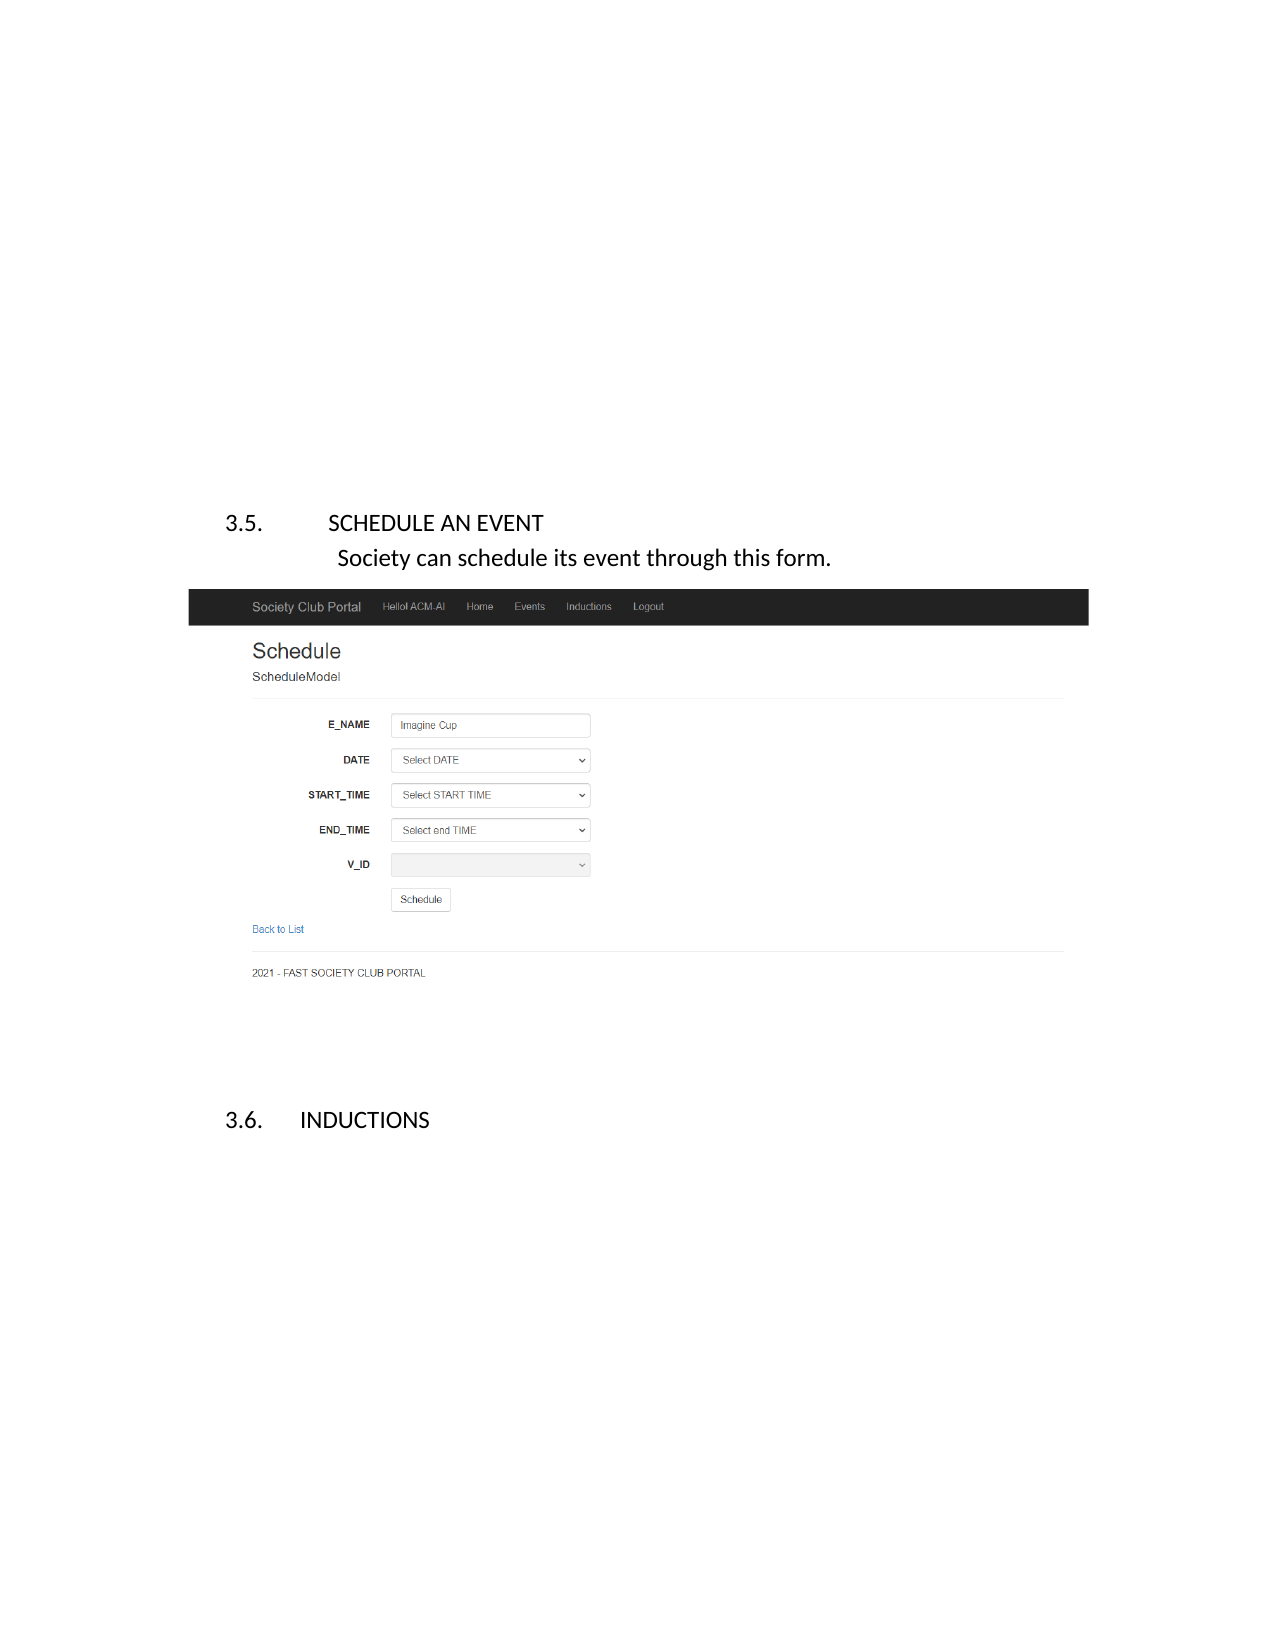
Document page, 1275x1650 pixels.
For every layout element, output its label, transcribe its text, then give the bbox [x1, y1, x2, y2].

list INDUCTIONS [225, 1044, 1125, 1135]
list SCHEDULE AN EVENT [225, 507, 1125, 537]
picture [188, 589, 1089, 1039]
list Society can schedule its event through this form. [337, 542, 1125, 572]
